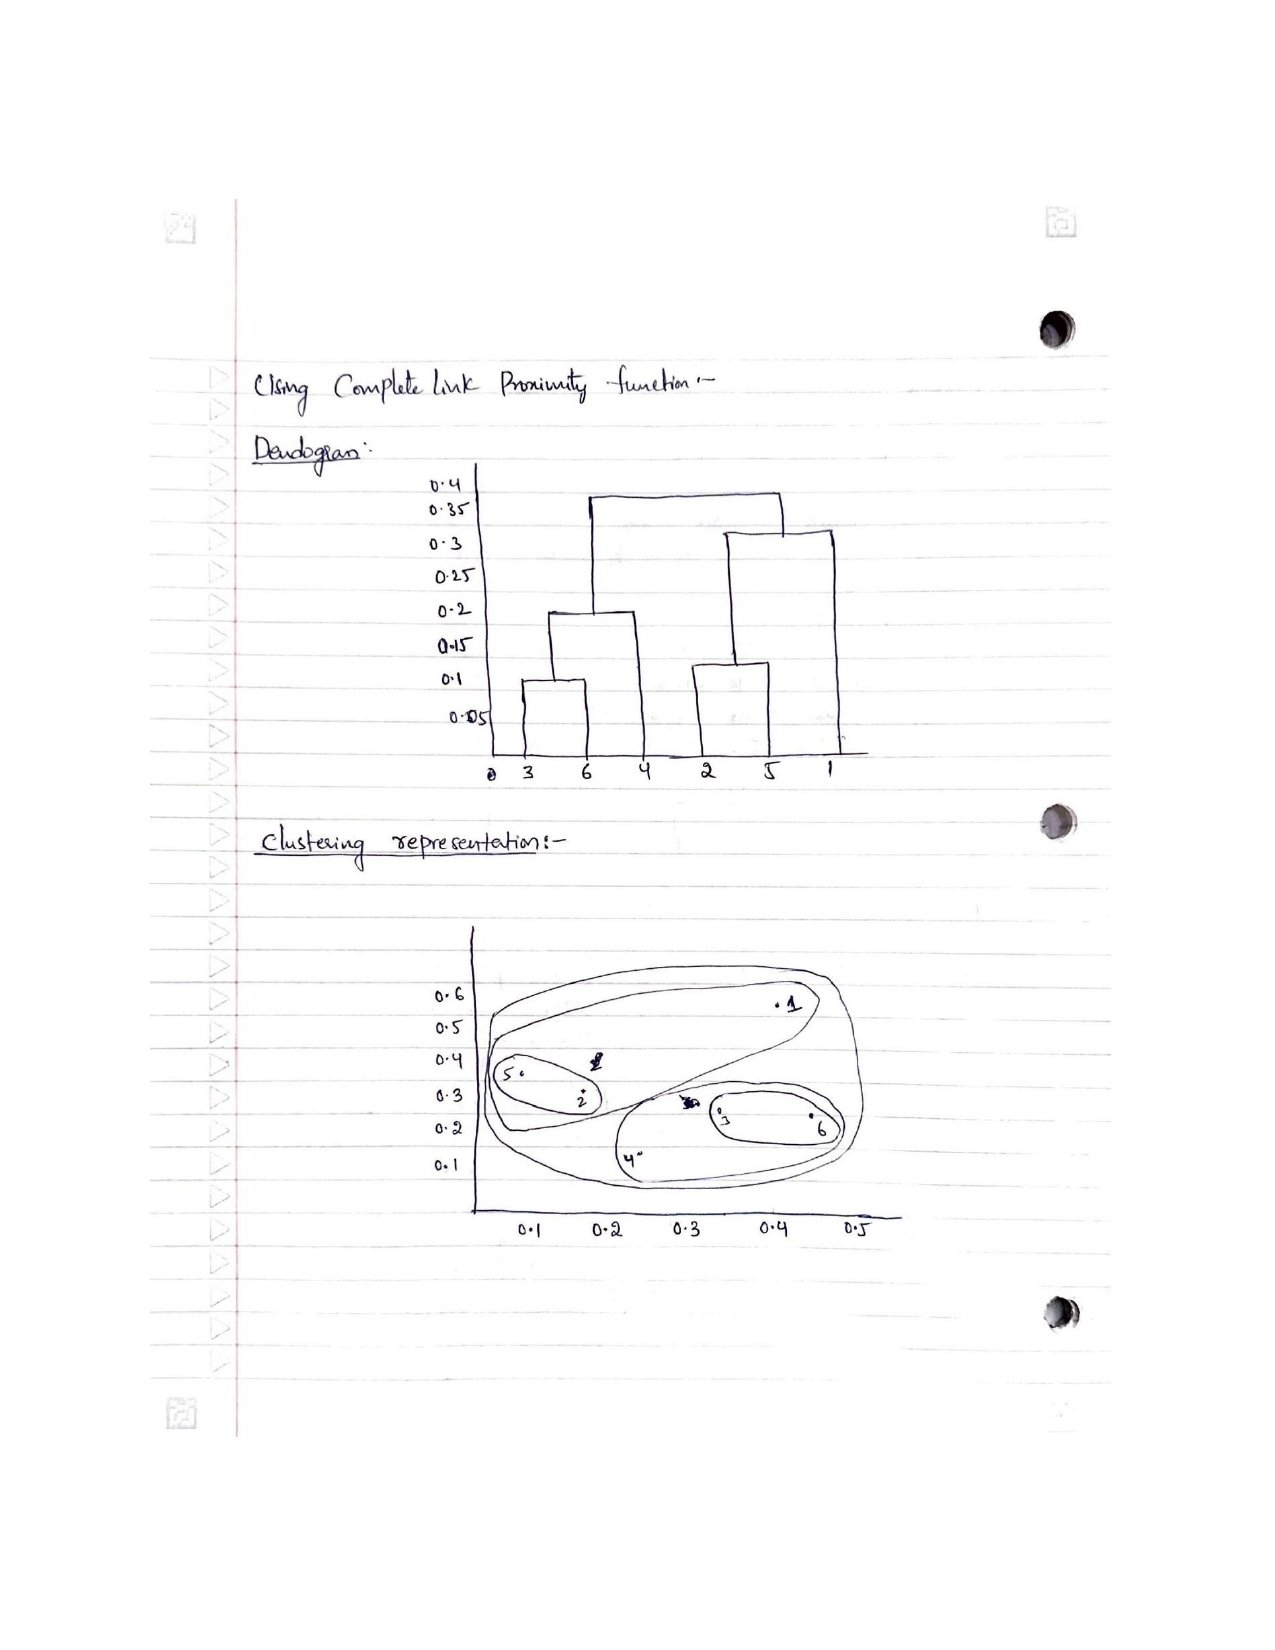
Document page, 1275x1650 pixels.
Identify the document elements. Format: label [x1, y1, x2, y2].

picture [150, 199, 1112, 1437]
